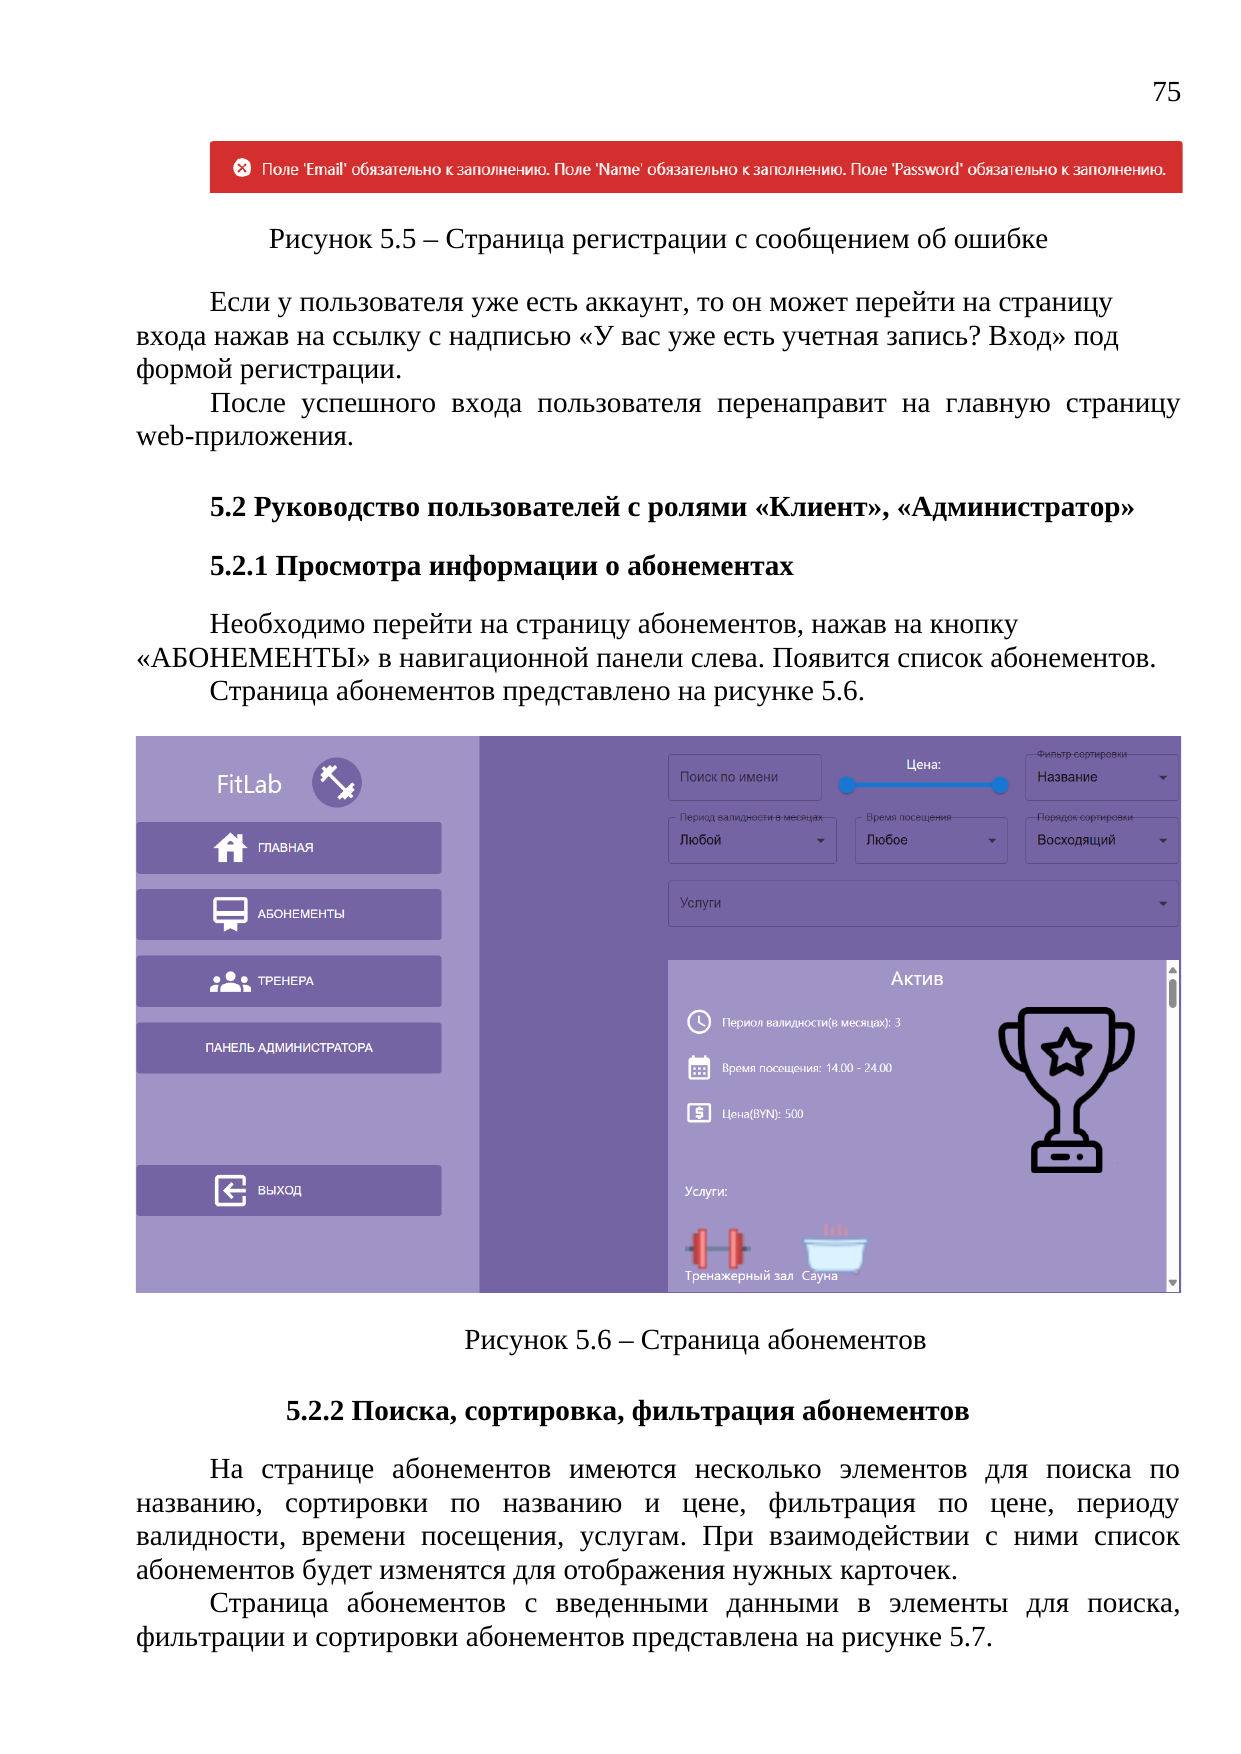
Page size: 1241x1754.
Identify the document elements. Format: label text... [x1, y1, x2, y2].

text На странице абонементов имеются несколько элементов для поиска по названию, сортировки по названию и цене, фильтрация по цене, периоду валидности, времени посещения, услугам. При взаимодействии с ними список абонементов будет изменятся для отображения нужных карточек. [136, 1451, 1181, 1586]
text Страница абонементов представлено на рисунке 5.6. [136, 673, 1181, 707]
text Если у пользователя уже есть аккаунт, то он может перейти на страницу входа нажав на ссылку с надписью «У вас уже есть учетная запись? Вход» под формой регистрации. [136, 284, 1181, 385]
subtitle Поиска, сортировка, фильтрация абонементов [286, 1393, 1181, 1426]
subtitle Просмотра информации о абонементах [136, 548, 1181, 581]
text После успешного входа пользователя перенаправит на главную страницу web-приложения. [136, 385, 1181, 452]
picture [135, 736, 1182, 1293]
text Рисунок 5.5 – Страница регистрации c сообщением об ошибке [136, 221, 1181, 255]
text Рисунок 5.6 – Страница абонементов [136, 1322, 1181, 1355]
text Страница абонементов c введенными данными в элементы для поиска, фильтрации и сортировки абонементов представлена на рисунке 5.7. [136, 1586, 1181, 1653]
picture [209, 141, 1183, 193]
subtitle Руководство пользователей с ролями «Клиент», «Администратор» [136, 489, 1181, 523]
text Необходимо перейти на страницу абонементов, нажав на кнопку «АБОНЕМЕНТЫ» в навигационной панели слева. Появится список абонементов. [136, 606, 1181, 673]
